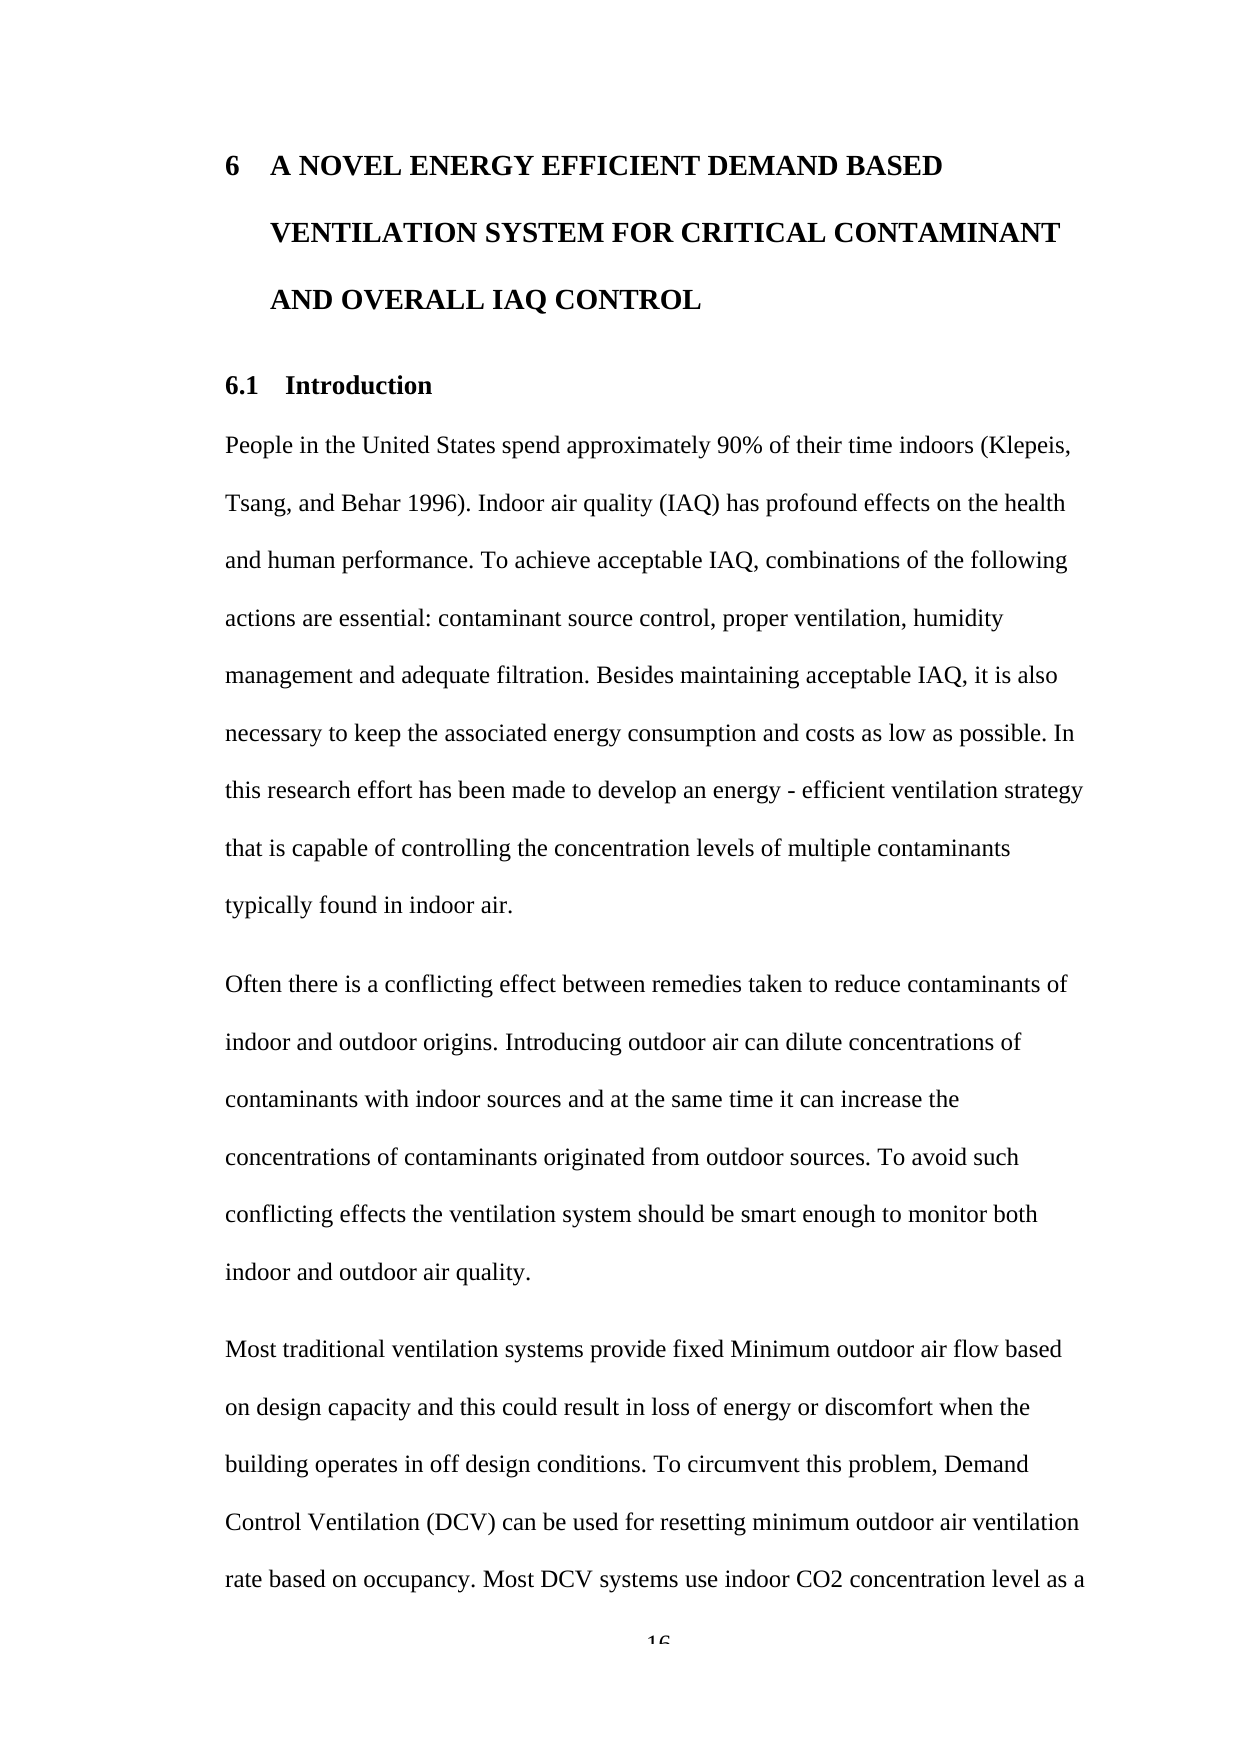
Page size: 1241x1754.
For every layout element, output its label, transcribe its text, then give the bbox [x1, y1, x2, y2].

subtitle A NOVEL ENERGY EFFICIENT DEMAND BASED VENTILATION SYSTEM FOR CRITICAL CONTAMINANT AND OVERALL IAQ CONTROL [225, 148, 1061, 315]
text People in the United States spend approximately 90% of their time indoors (Klepeis, Tsang, and Behar 1996). Indoor air quality (IAQ) has profound effects on the health and human performance. To achieve acceptable IAQ, combinations of the following actions are essential: contaminant source control, proper ventilation, humidity management and adequate filtration. Besides maintaining acceptable IAQ, it is also necessary to keep the associated energy consumption and costs as low as possible. In this research effort has been made to develop an energy - efficient ventilation strategy that is capable of controlling the concentration levels of multiple contaminants typically found in indoor air. [225, 431, 1085, 919]
text Most traditional ventilation systems provide fixed Minimum outdoor air flow based on design capacity and this could result in loss of energy or discomfort when the building operates in off design conditions. To circumvent this problem, Demand Control Ventilation (DCV) can be used for resetting minimum outdoor air ventilation rate based on occupancy. Most DCV systems use indoor CO2 concentration level as a [225, 1334, 1085, 1593]
text Often there is a conflicting effect between remedies taken to reduce contaminants of indoor and outdoor origins. Introducing outdoor air can dilute concentrations of contaminants with indoor sources and at the same time it can increase the concentrations of contaminants originated from outdoor sources. To avoid such conflicting effects the ventilation system should be smart enough to monitor both indoor and outdoor air quality. [225, 969, 1069, 1286]
subtitle Introduction [225, 369, 1178, 400]
